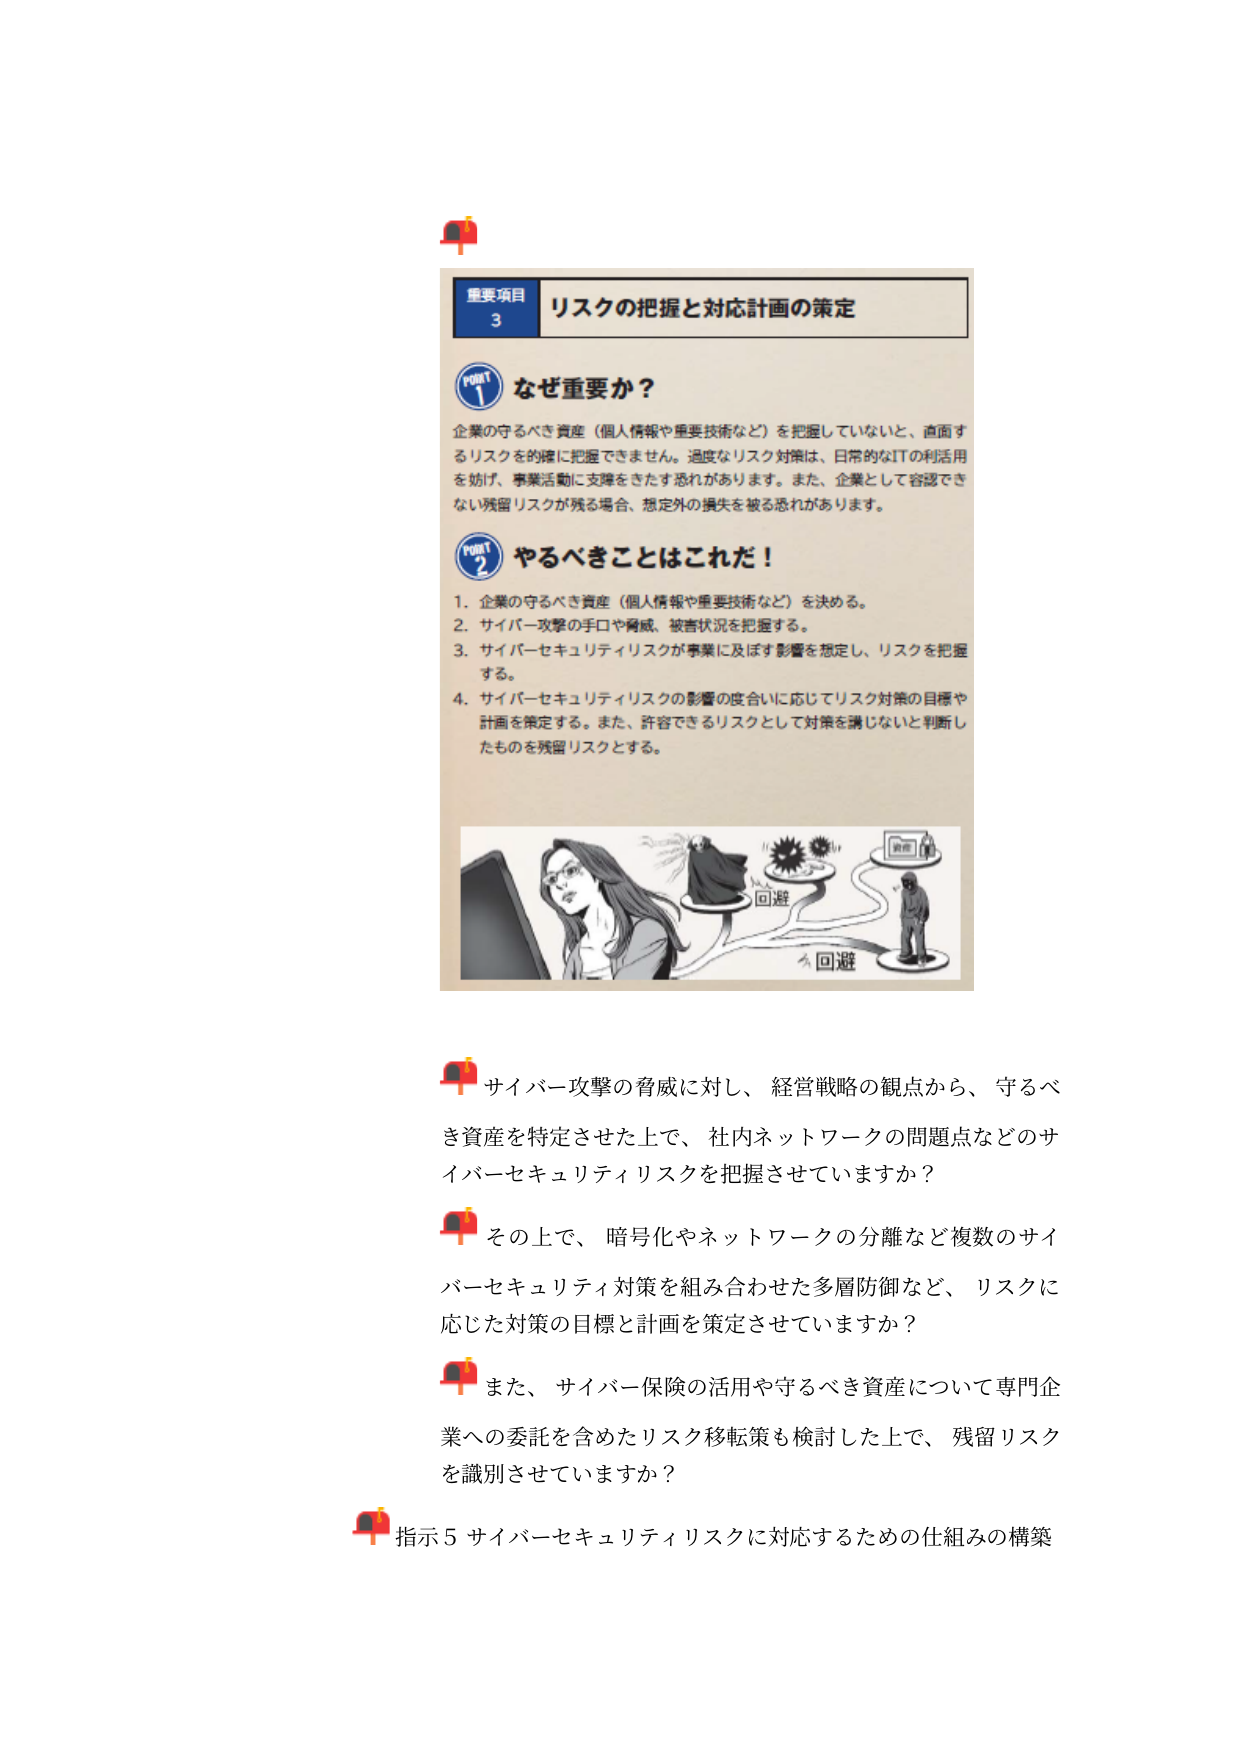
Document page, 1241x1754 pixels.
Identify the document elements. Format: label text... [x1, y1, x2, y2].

picture [439, 268, 974, 991]
text また、 サイバー保険の活用や守るべき資産について専門企業への委託を含めたリスク移転策も検討した上で、 残留リスクを識別させていますか？ [440, 1342, 1063, 1492]
text 指示５ サイバーセキュリティリスクに対応するための仕組みの構築 [352, 1492, 1063, 1567]
picture [439, 216, 478, 255]
picture [439, 1357, 478, 1395]
picture [439, 1207, 478, 1245]
text その上で、 暗号化やネットワークの分離など複数のサイバーセキュリティ対策を組み合わせた多層防御など、 リスクに応じた対策の目標と計画を策定させていますか？ [440, 1192, 1063, 1342]
text サイバー攻撃の脅威に対し、 経営戦略の観点から、 守るべき資産を特定させた上で、 社内ネットワークの問題点などのサイバーセキュリティリスクを把握させていますか？ [440, 1042, 1063, 1192]
picture [439, 1057, 478, 1095]
picture [352, 1507, 390, 1545]
